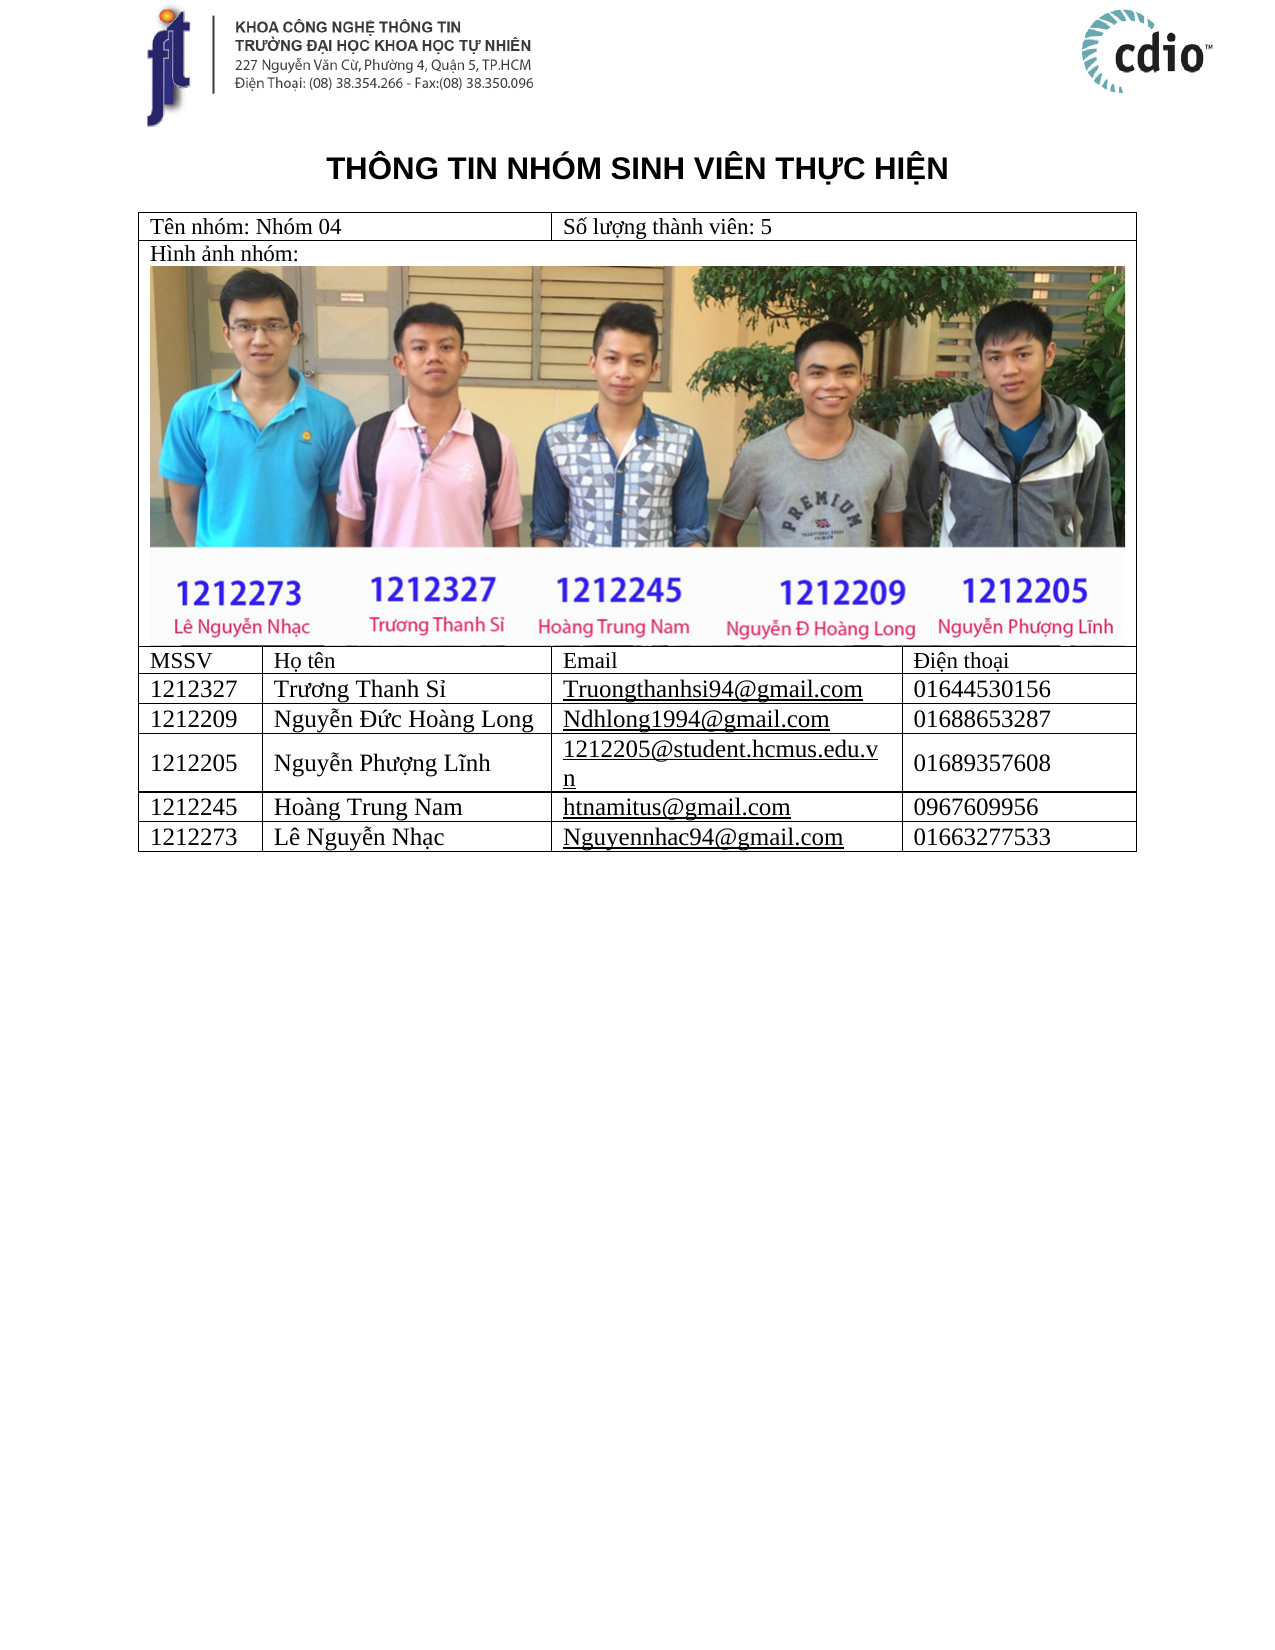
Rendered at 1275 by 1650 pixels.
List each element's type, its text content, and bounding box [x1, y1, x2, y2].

table_cell 01688653287 [903, 704, 1136, 733]
picture [150, 266, 1125, 646]
table_cell Nguyennhac94@gmail.com [552, 822, 902, 851]
picture [125, 0, 1224, 149]
table_cell Email [552, 647, 902, 673]
table_cell Họ tên [263, 647, 551, 673]
table_cell Hình ảnh nhóm: [139, 241, 1136, 646]
table_cell Hoàng Trung Nam [263, 793, 551, 821]
table_cell 1212273 [139, 822, 262, 851]
table_cell 1212205 [139, 734, 262, 791]
text THÔNG TIN NHÓM SINH VIÊN THỰC HIỆN [150, 150, 1125, 186]
table_cell Nguyễn Phượng Lĩnh [263, 734, 551, 791]
table_header Số lượng thành viên: 5 [552, 213, 1136, 239]
table_cell Nguyễn Đức Hoàng Long [263, 704, 551, 733]
table_cell 1212327 [139, 674, 262, 703]
table_cell Trương Thanh Sỉ [263, 674, 551, 703]
table_cell 1212245 [139, 793, 262, 821]
table_cell 1212205@student.hcmus.edu.vn [552, 734, 902, 791]
table_cell 0967609956 [903, 793, 1136, 821]
table_cell 01644530156 [903, 674, 1136, 703]
table_cell Điện thoại [903, 647, 1136, 673]
table_cell 01689357608 [903, 734, 1136, 791]
table_cell 1212209 [139, 704, 262, 733]
table_cell htnamitus@gmail.com [552, 793, 902, 821]
table_cell Truongthanhsi94@gmail.com [552, 674, 902, 703]
table_cell 01663277533 [903, 822, 1136, 851]
table_cell Ndhlong1994@gmail.com [552, 704, 902, 733]
table_cell MSSV [139, 647, 262, 673]
table_cell Lê Nguyễn Nhạc [263, 822, 551, 851]
table_header Tên nhóm: Nhóm 04 [139, 213, 551, 239]
